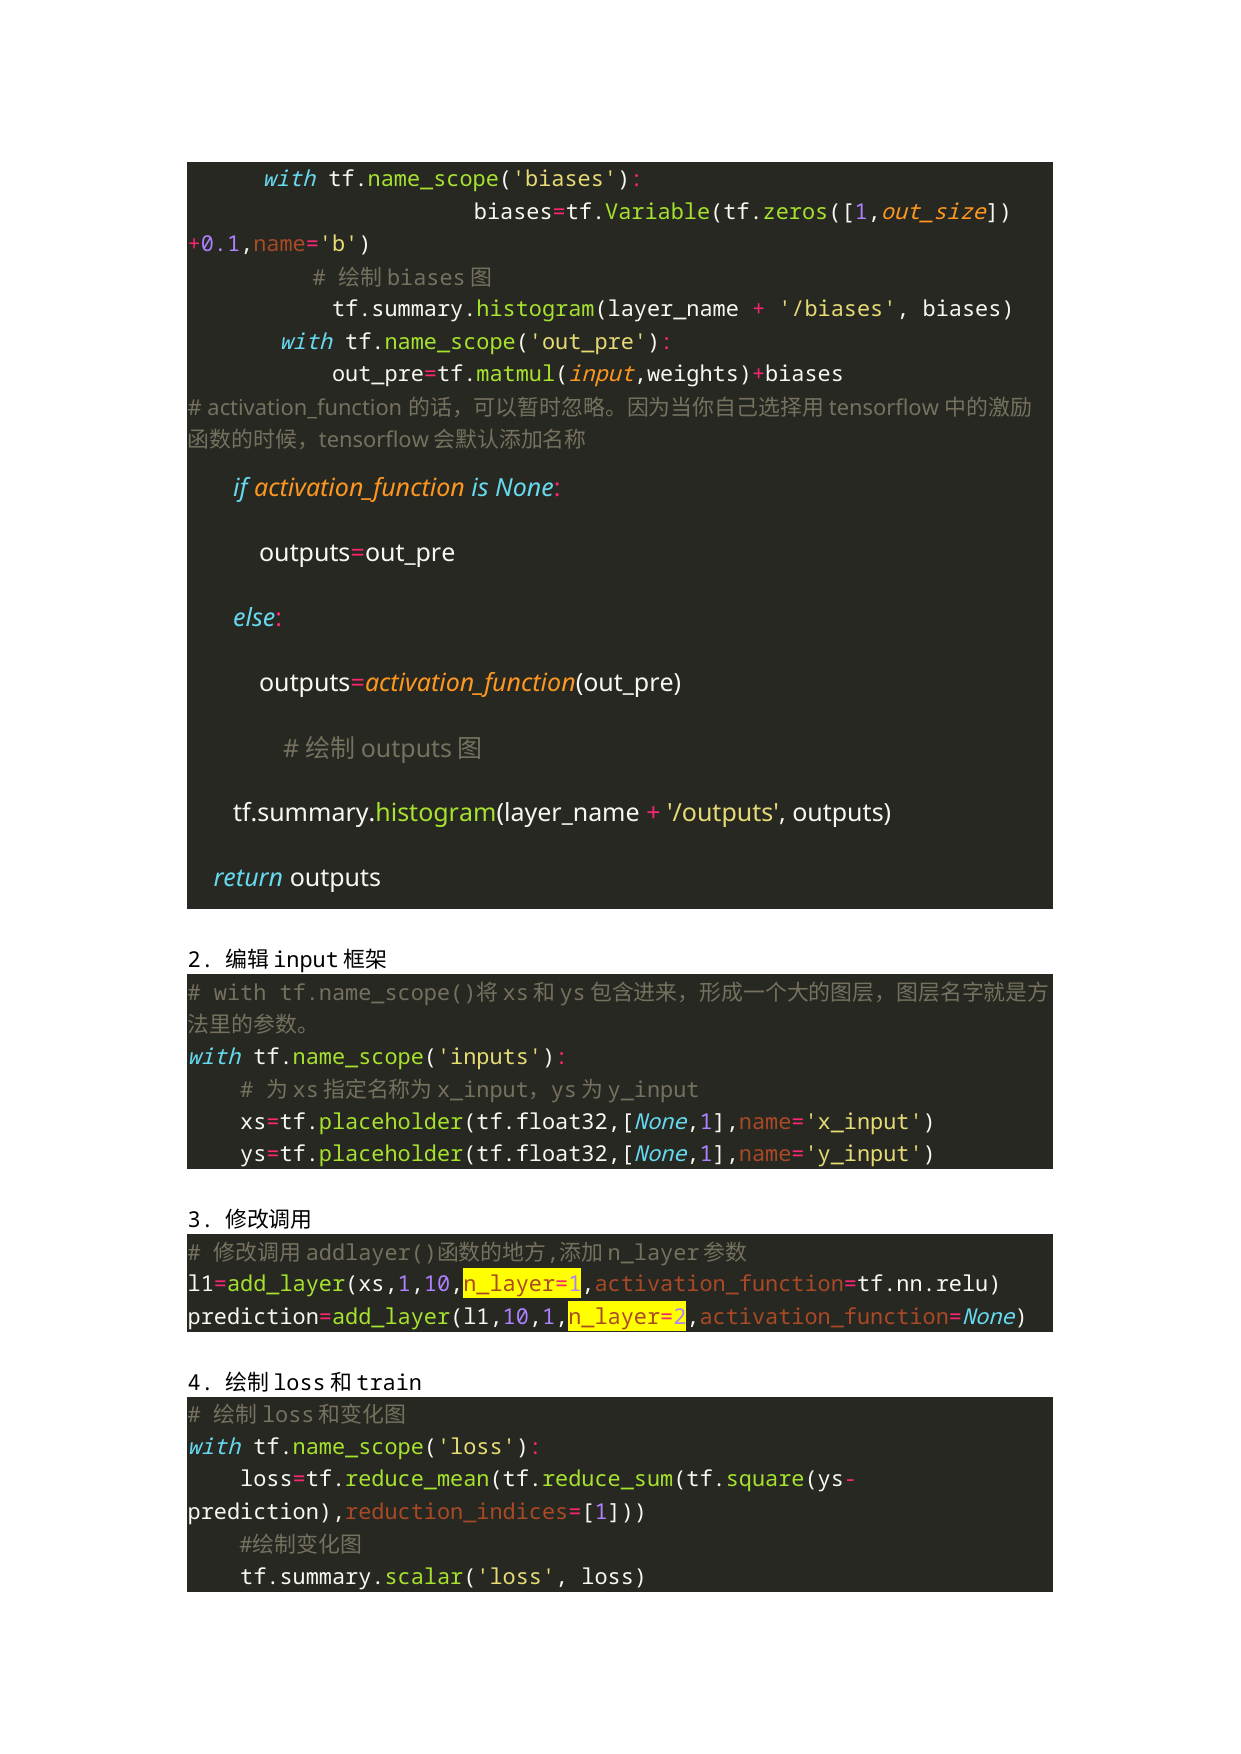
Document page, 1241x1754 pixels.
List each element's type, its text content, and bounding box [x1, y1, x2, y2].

text # with tf.name_scope()将xs和ys包含进来，形成一个大的图层，图层名字就是方法里的参数。 with tf.name_scope('inputs'): # 为xs指定名称为x_input，ys为y_input xs=tf.placeholder(tf.float32,[None,1],name='x_input') ys=tf.placeholder(tf.float32,[None,1],name='y_input') [187, 974, 1053, 1169]
text with tf.name_scope('biases'): biases=tf.Variable(tf.zeros([1,out_size])+0.1,name='b') [187, 162, 1053, 259]
list 编辑input框架 [187, 942, 1053, 974]
list 修改调用 [187, 1202, 1053, 1234]
list 绘制loss和train [187, 1364, 1053, 1397]
text # activation_function 的话，可以暂时忽略。因为当你自己选择用 tensorflow 中的激励函数的时候，tensorflow会默认添加名称 if activation_function is None: outputs=out_pre else: outputs=activation_function(out_pre) # 绘制outputs图 tf.summary.histogram(layer_name + '/outputs', outputs) return outputs [187, 389, 1053, 909]
text # 绘制loss和变化图 with tf.name_scope('loss'): loss=tf.reduce_mean(tf.reduce_sum(tf.square(ys-prediction),reduction_indices=[1])) [187, 1397, 1053, 1527]
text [187, 1527, 1053, 1592]
text # 修改调用addlayer()函数的地方,添加n_layer参数 l1=add_layer(xs,1,10,n_layer=1,activation_function=tf.nn.relu) prediction=add_layer(l1,10,1,n_layer=2,activation_function=None) [187, 1234, 1053, 1332]
text # 绘制biases图 tf.summary.histogram(layer_name + '/biases', biases) with tf.name_scope('out_pre'): out_pre=tf.matmul(input,weights)+biases [187, 259, 1053, 389]
